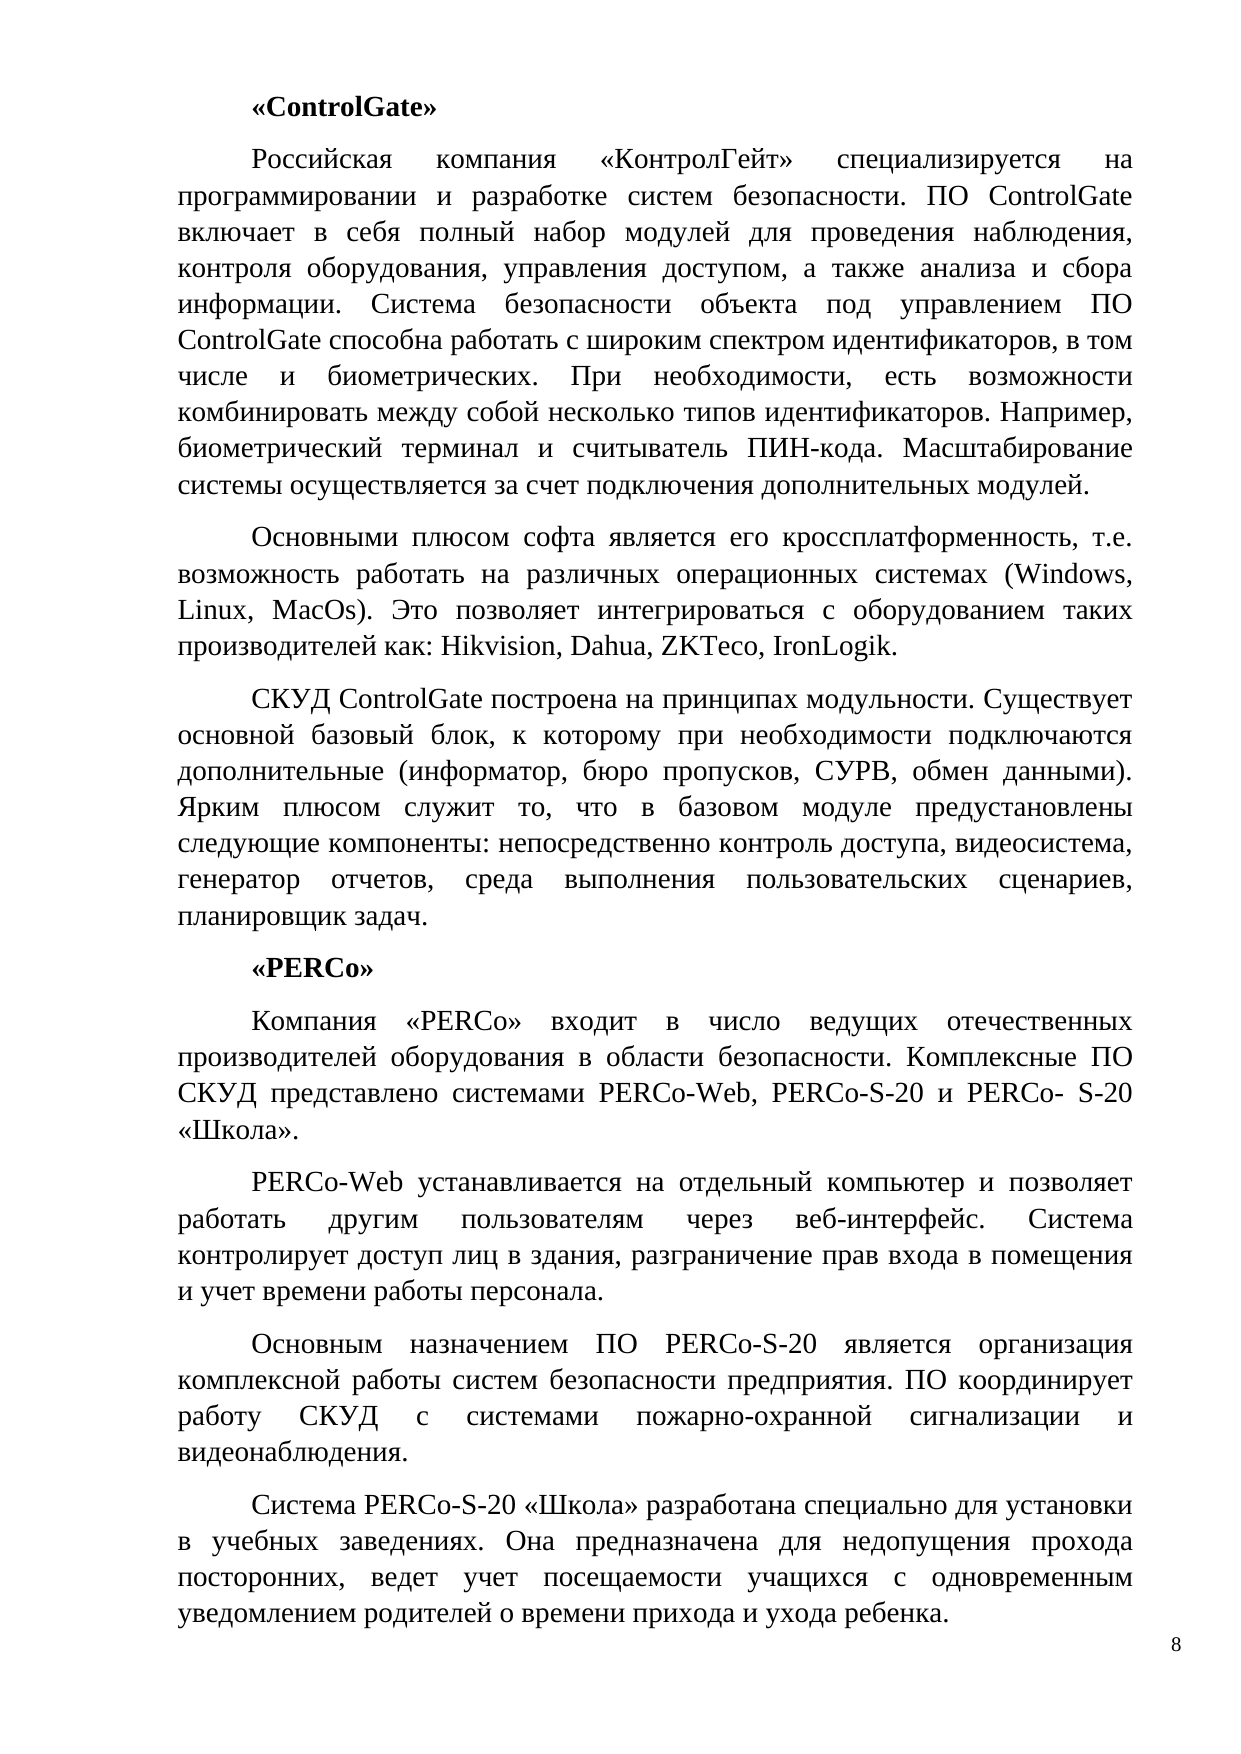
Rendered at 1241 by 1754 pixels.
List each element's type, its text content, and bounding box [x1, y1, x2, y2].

text Компания «PERCo» входит в число ведущих отечественных производителей оборудования в области безопасности. Комплексные ПО СКУД представлено системами PERCo-Web, PERCo-S-20 и PERCo- S-20 «Школа». [177, 1003, 1133, 1145]
text Основным назначением ПО PERCo-S-20 является организация комплексной работы систем безопасности предприятия. ПО координирует работу СКУД с системами пожарно-охранной сигнализации и видеонаблюдения. [177, 1326, 1133, 1468]
text Российская компания «КонтролГейт» специализируется на программировании и разработке систем безопасности. ПО ControlGate включает в себя полный набор модулей для проведения наблюдения, контроля оборудования, управления доступом, а также анализа и сбора информации. Система безопасности объекта под управлением ПО ControlGate способна работать с широким спектром идентификаторов, в том числе и биометрических. При необходимости, есть возможности комбинировать между собой несколько типов идентификаторов. Например, биометрический терминал и считыватель ПИН-кода. Масштабирование системы осуществляется за счет подключения дополнительных модулей. [177, 141, 1133, 500]
text «PERCo» [177, 951, 1133, 984]
text Основными плюсом софта является его кроссплатформенность, т.е. возможность работать на различных операционных системах (Windows, Linux, MacOs). Это позволяет интегрироваться с оборудованием таких производителей как: Hikvision, Dahua, ZKTeco, IronLogik. [177, 519, 1133, 662]
text «ControlGate» [177, 89, 1133, 122]
text СКУД ControlGate построена на принципах модульности. Существует основной базовый блок, к которому при необходимости подключаются дополнительные (информатор, бюро пропусков, СУРВ, обмен данными). Ярким плюсом служит то, что в базовом модуле предустановлены следующие компоненты: непосредственно контроль доступа, видеосистема, генератор отчетов, среда выполнения пользовательских сценариев, планировщик задач. [177, 681, 1133, 931]
text Система PERCo-S-20 «Школа» разработана специально для установки в учебных заведениях. Она предназначена для недопущения прохода посторонних, ведет учет посещаемости учащихся с одновременным уведомлением родителей о времени прихода и ухода ребенка. [177, 1487, 1133, 1629]
text PERCo-Web устанавливается на отдельный компьютер и позволяет работать другим пользователям через веб-интерфейс. Система контролирует доступ лиц в здания, разграничение прав входа в помещения и учет времени работы персонала. [177, 1164, 1133, 1307]
